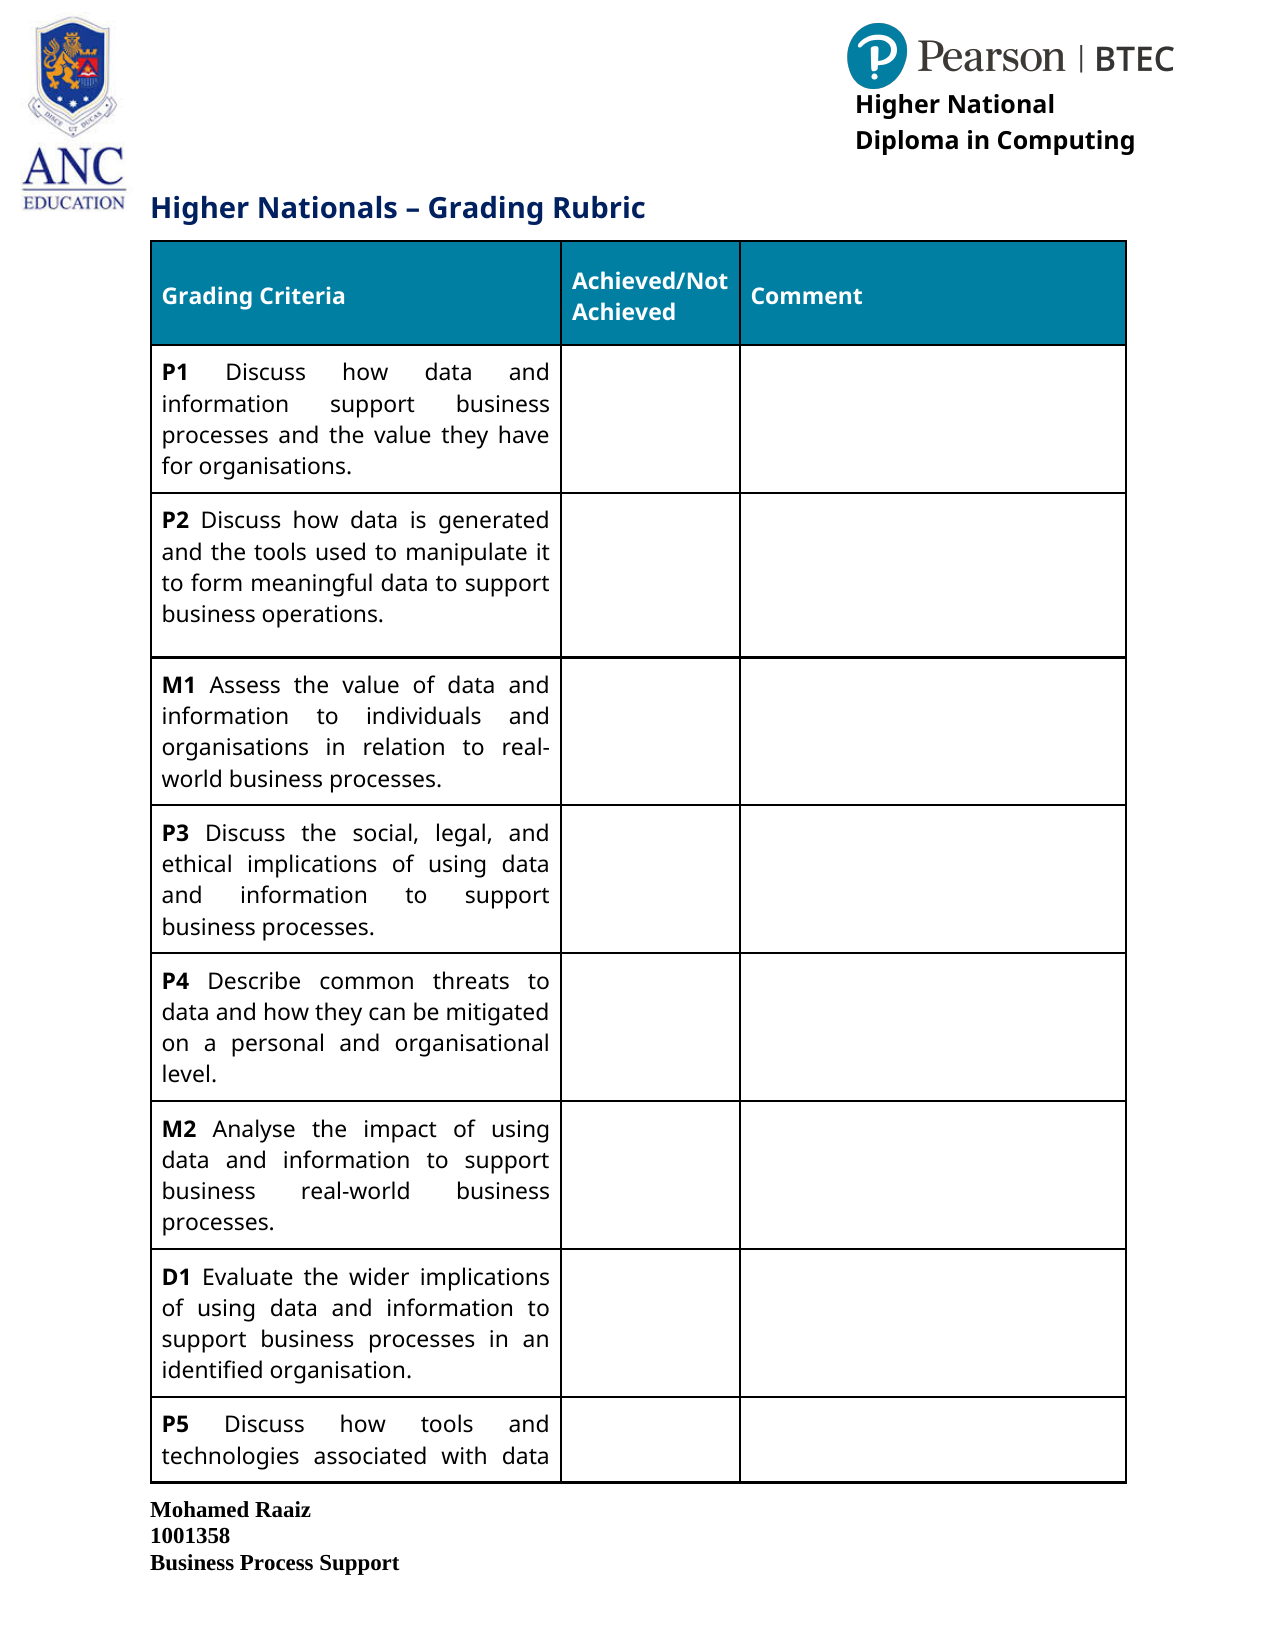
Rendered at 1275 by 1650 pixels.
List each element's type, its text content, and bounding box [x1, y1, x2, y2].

table_header Comment [741, 242, 1125, 344]
text Higher Nationals – Grading Rubric [150, 187, 1125, 227]
table_cell P1 Discuss how data and information support business processes and the value they have for organisations. [152, 346, 560, 492]
table_cell [562, 1398, 739, 1481]
table_cell [741, 494, 1125, 656]
table_cell [562, 346, 739, 492]
picture [12, 12, 137, 218]
picture [837, 13, 1224, 99]
table_cell P2 Discuss how data is generated and the tools used to manipulate it to form meaningful data to support business operations. [152, 494, 560, 656]
table_cell [562, 494, 739, 656]
table_header Grading Criteria [152, 242, 560, 344]
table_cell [152, 1398, 560, 1481]
table_cell D1 Evaluate the wider implications of using data and information to support business processes in an identified organisation. [152, 1250, 560, 1396]
table_cell [741, 1398, 1125, 1481]
table_cell P4 Describe common threats to data and how they can be mitigated on a personal and organisational level. [152, 954, 560, 1100]
table_header Achieved/Not Achieved [562, 242, 739, 344]
table_cell [741, 806, 1125, 952]
table_cell [741, 1102, 1125, 1248]
table_cell [741, 954, 1125, 1100]
table_cell M1 Assess the value of data and information to individuals and organisations in relation to real-world business processes. [152, 659, 560, 804]
table_cell [741, 346, 1125, 492]
table_cell [562, 1102, 739, 1248]
table_cell [562, 1250, 739, 1396]
table_cell P3 Discuss the social, legal, and ethical implications of using data and information to support business processes. [152, 806, 560, 952]
table_cell [562, 659, 739, 804]
table_cell M2 Analyse the impact of using data and information to support business real-world business processes. [152, 1102, 560, 1248]
table_cell [562, 806, 739, 952]
table_cell [741, 659, 1125, 804]
table_cell [741, 1250, 1125, 1396]
table_cell [562, 954, 739, 1100]
